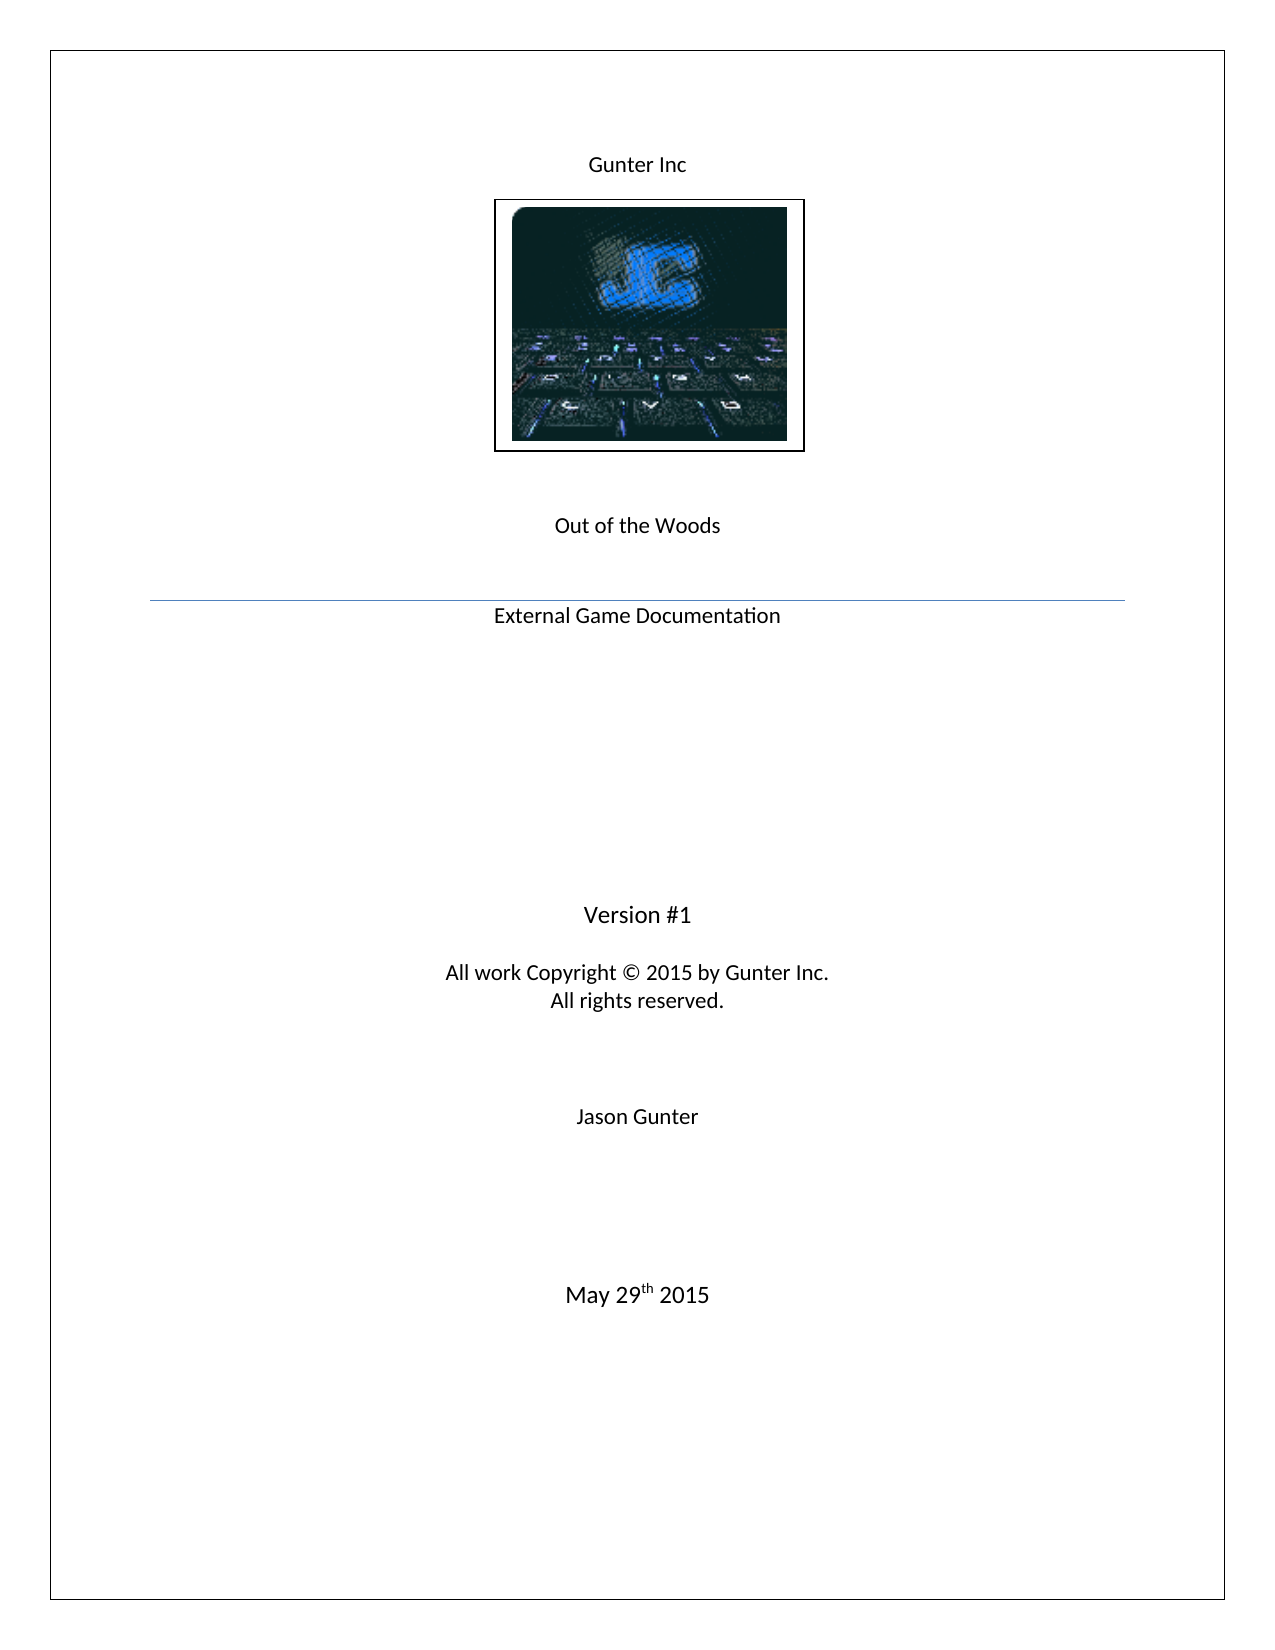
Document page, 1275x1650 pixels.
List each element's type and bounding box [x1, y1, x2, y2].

picture [512, 207, 787, 441]
